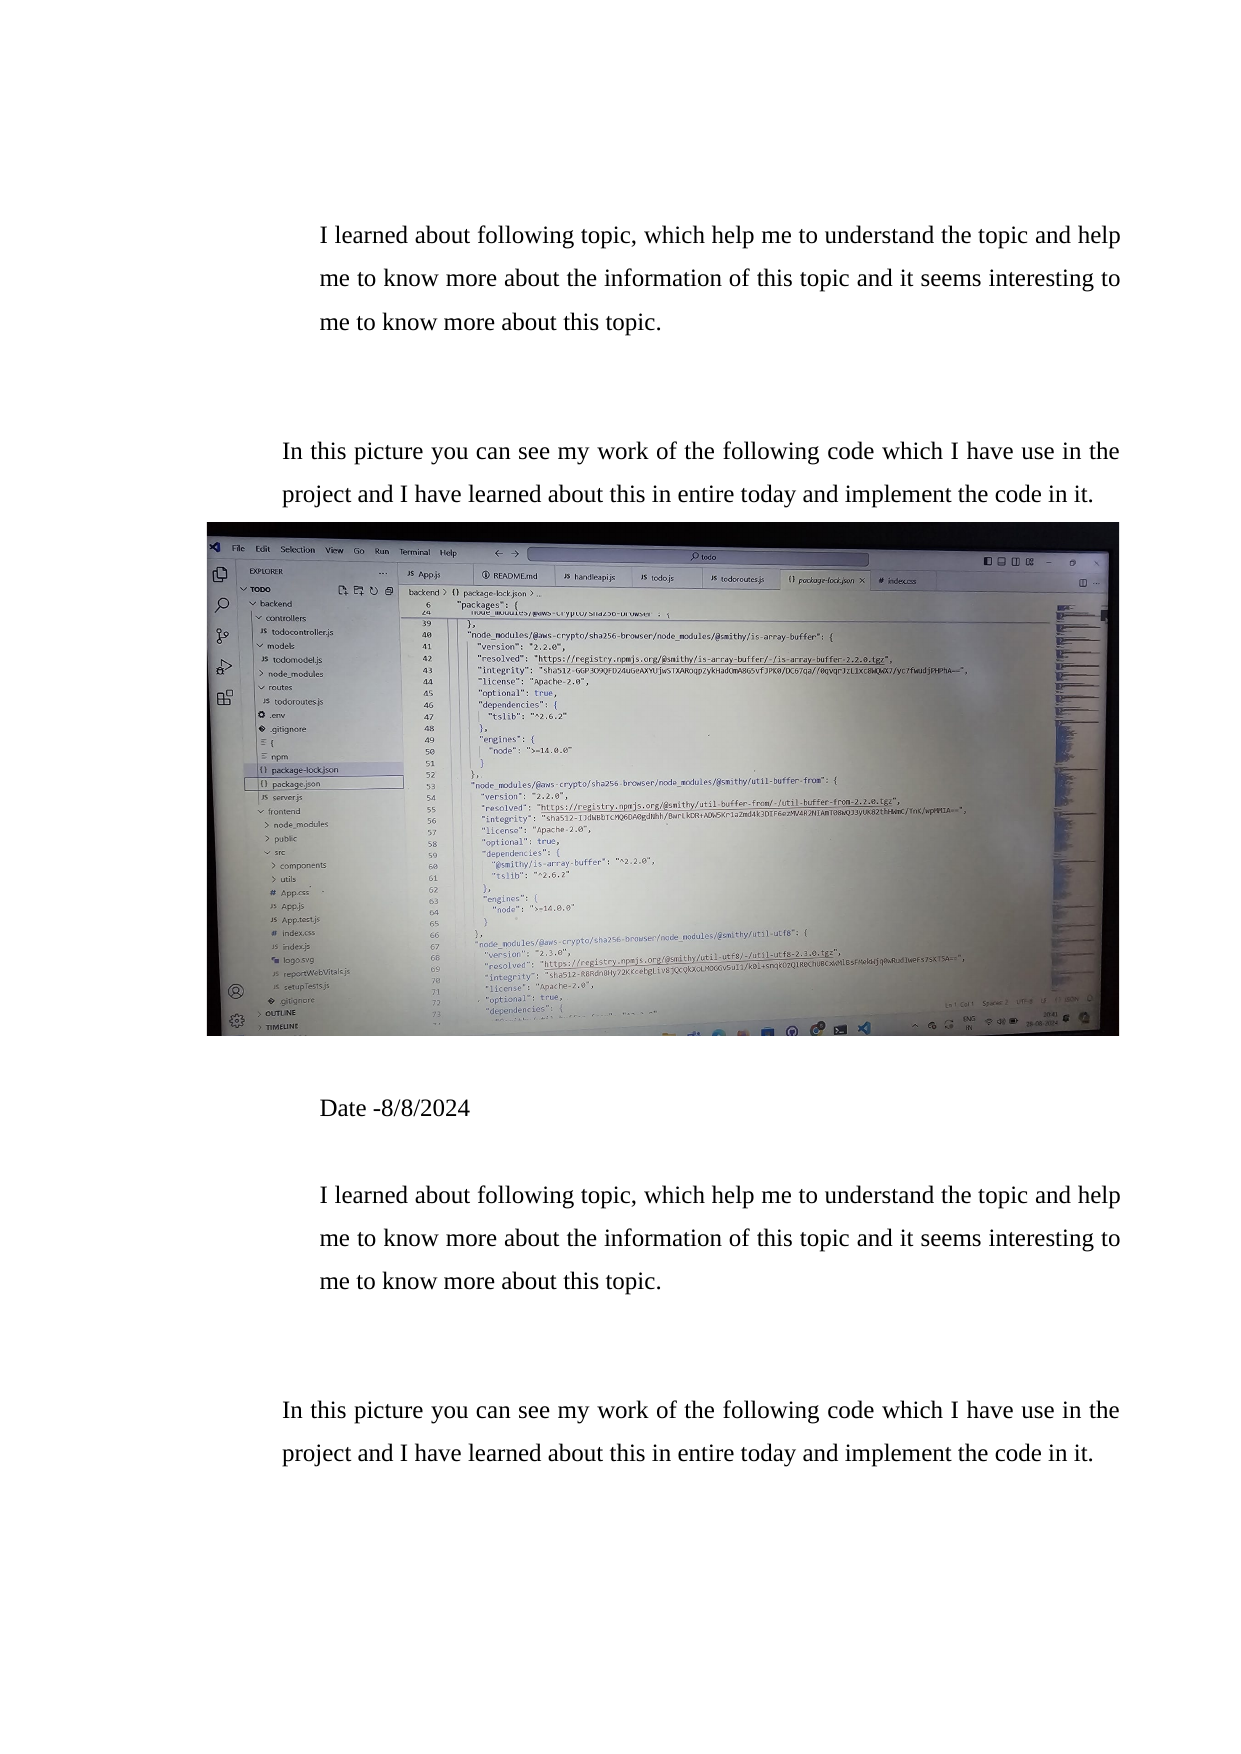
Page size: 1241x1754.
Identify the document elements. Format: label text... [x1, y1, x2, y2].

text I learned about following topic, which help me to understand the topic and help me to know more about the information of this topic and it seems interesting to me to know more about this topic. [319, 220, 1122, 335]
text I learned about following topic, which help me to understand the topic and help me to know more about the information of this topic and it seems interesting to me to know more about this topic. [319, 1180, 1122, 1295]
text In this picture you can see my work of the following code which I have use in the project and I have learned about this in entire today and implement the code in it. [282, 436, 1122, 508]
text Date -8/8/2024 [319, 1093, 1122, 1122]
text In this picture you can see my work of the following code which I have use in the project and I have learned about this in entire today and implement the code in it. [282, 1395, 1122, 1467]
picture [206, 522, 1120, 1036]
